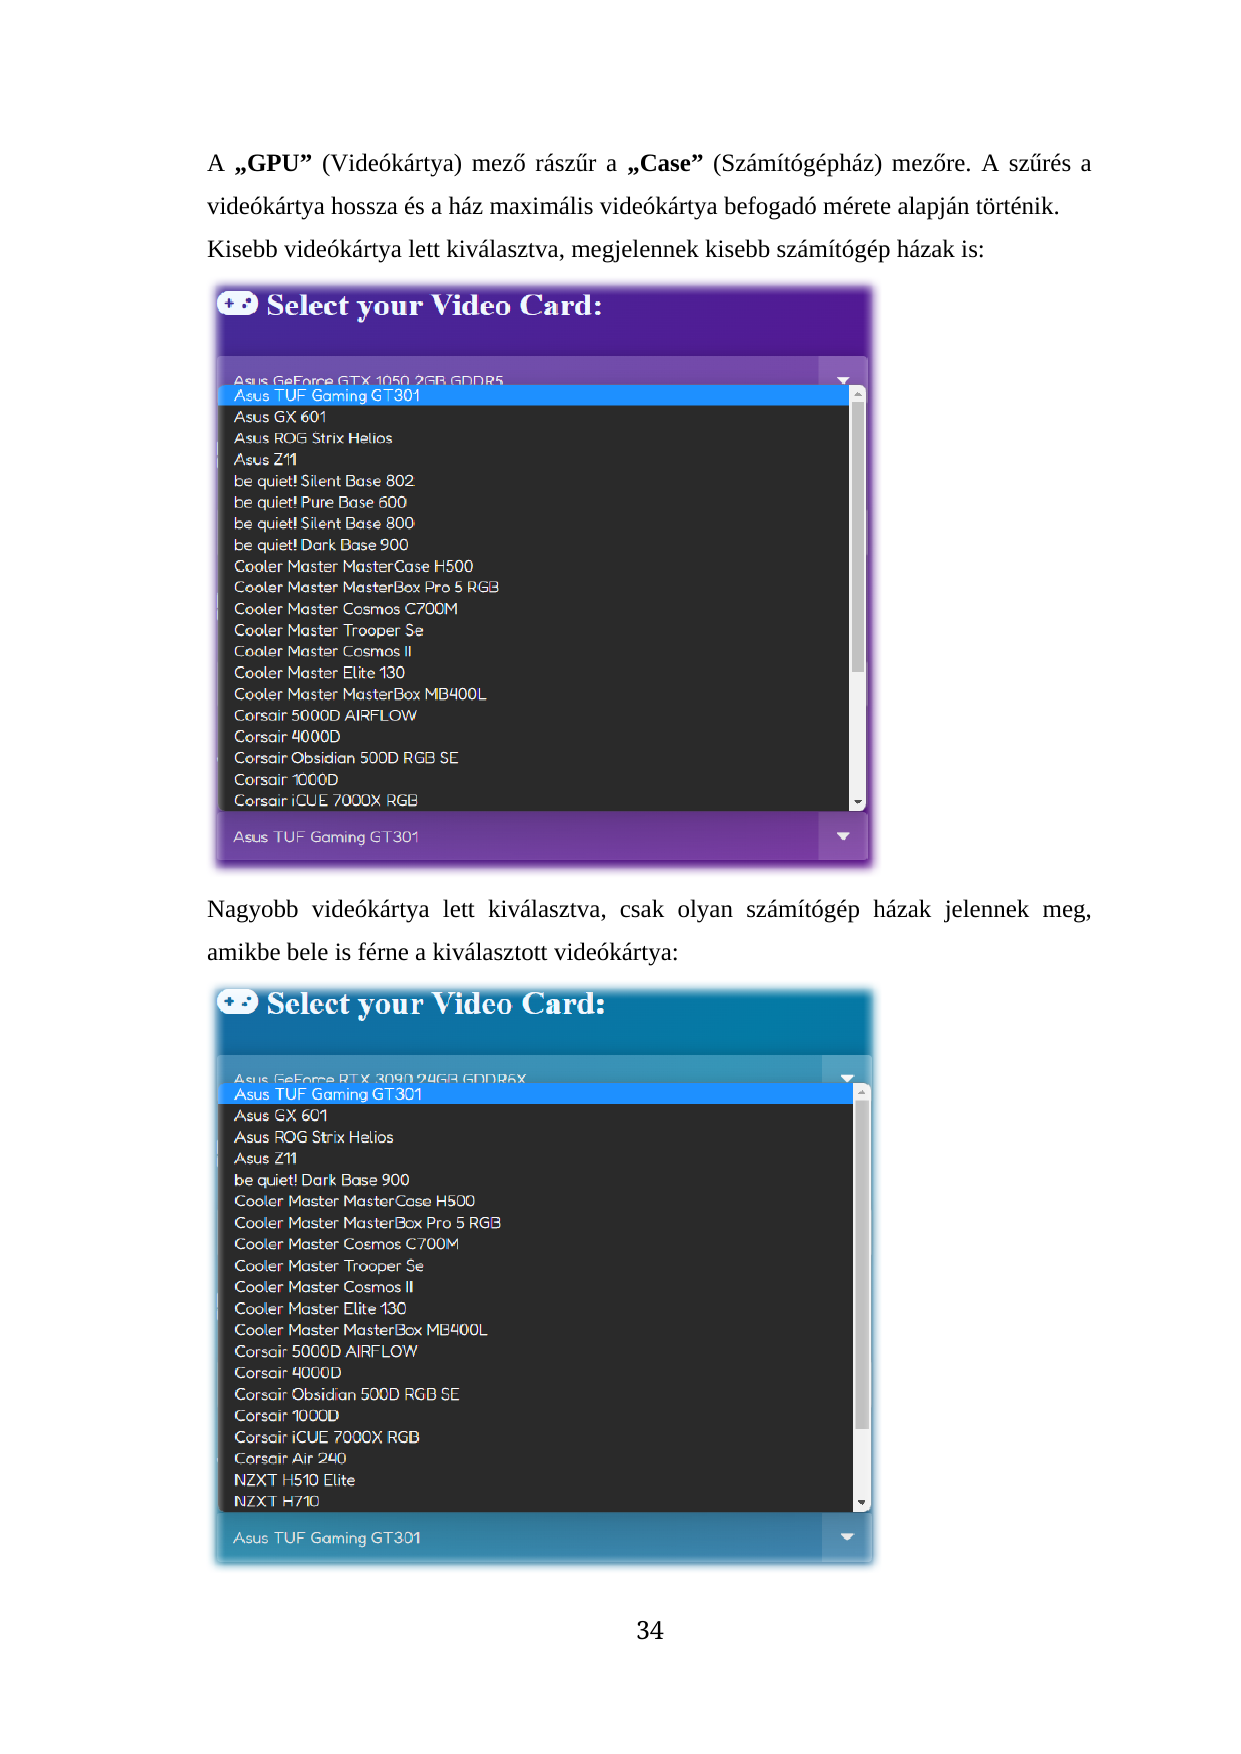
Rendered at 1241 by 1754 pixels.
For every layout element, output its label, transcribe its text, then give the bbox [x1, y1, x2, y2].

text A „GPU” (Videókártya) mező rászűr a „Case” (Számítógépház) mezőre. A szűrés a videókártya hossza és a ház maximális videókártya befogadó mérete alapján történik. [207, 148, 1092, 219]
picture [223, 293, 866, 861]
picture [223, 997, 866, 1557]
text Nagyobb videókártya lett kiválasztva, csak olyan számítógép házak jelennek meg, amikbe bele is férne a kiválasztott videókártya: [207, 894, 1092, 966]
picture [483, 1001, 492, 1013]
text Kisebb videókártya lett kiválasztva, megjelennek kisebb számítógép házak is: [207, 234, 1092, 263]
